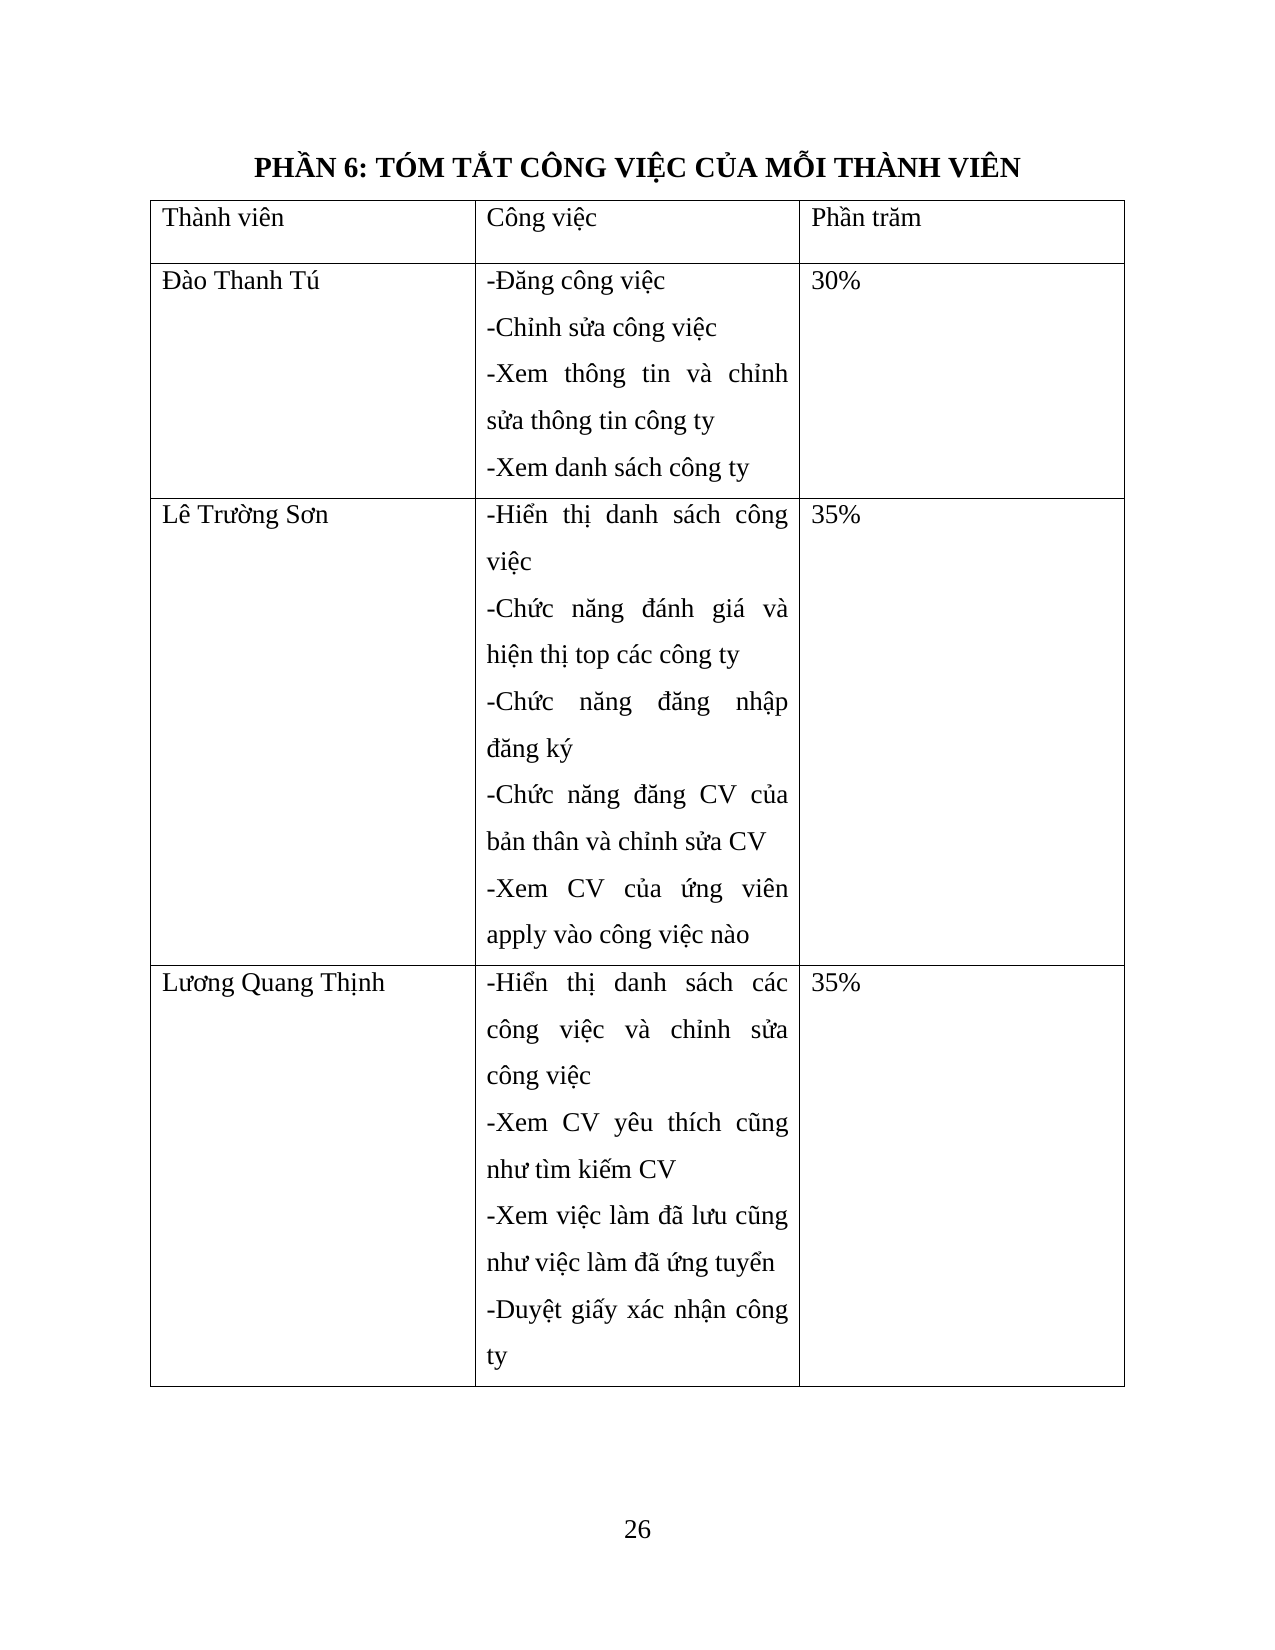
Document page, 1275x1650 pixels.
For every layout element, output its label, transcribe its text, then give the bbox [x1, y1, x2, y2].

table_cell -Hiển thị danh sách công việc -Chức năng đánh giá và hiện thị top các công ty -Chức năng đăng nhập đăng ký -Chức năng đăng CV của bản thân và chỉnh sửa CV -Xem CV của ứng viên apply vào công việc nào [476, 499, 799, 965]
subtitle PHẦN 6: TÓM TẮT CÔNG VIỆC CỦA MỖI THÀNH VIÊN [150, 150, 1125, 183]
table_header Thành viên [151, 201, 475, 263]
table_cell 30% [800, 264, 1124, 497]
table_header Phần trăm [800, 201, 1124, 263]
table_cell 35% [800, 499, 1124, 965]
table_cell Đào Thanh Tú [151, 264, 475, 497]
table_cell -Đăng công việc -Chỉnh sửa công việc -Xem thông tin và chỉnh sửa thông tin công ty -Xem danh sách công ty [476, 264, 799, 497]
table_cell 35% [800, 966, 1124, 1386]
table_cell -Hiển thị danh sách các công việc và chỉnh sửa công việc -Xem CV yêu thích cũng như tìm kiếm CV -Xem việc làm đã lưu cũng như việc làm đã ứng tuyển -Duyệt giấy xác nhận công ty [476, 966, 799, 1386]
table_cell Lê Trường Sơn [151, 499, 475, 965]
table_header Công việc [476, 201, 799, 263]
table_cell Lương Quang Thịnh [151, 966, 475, 1386]
